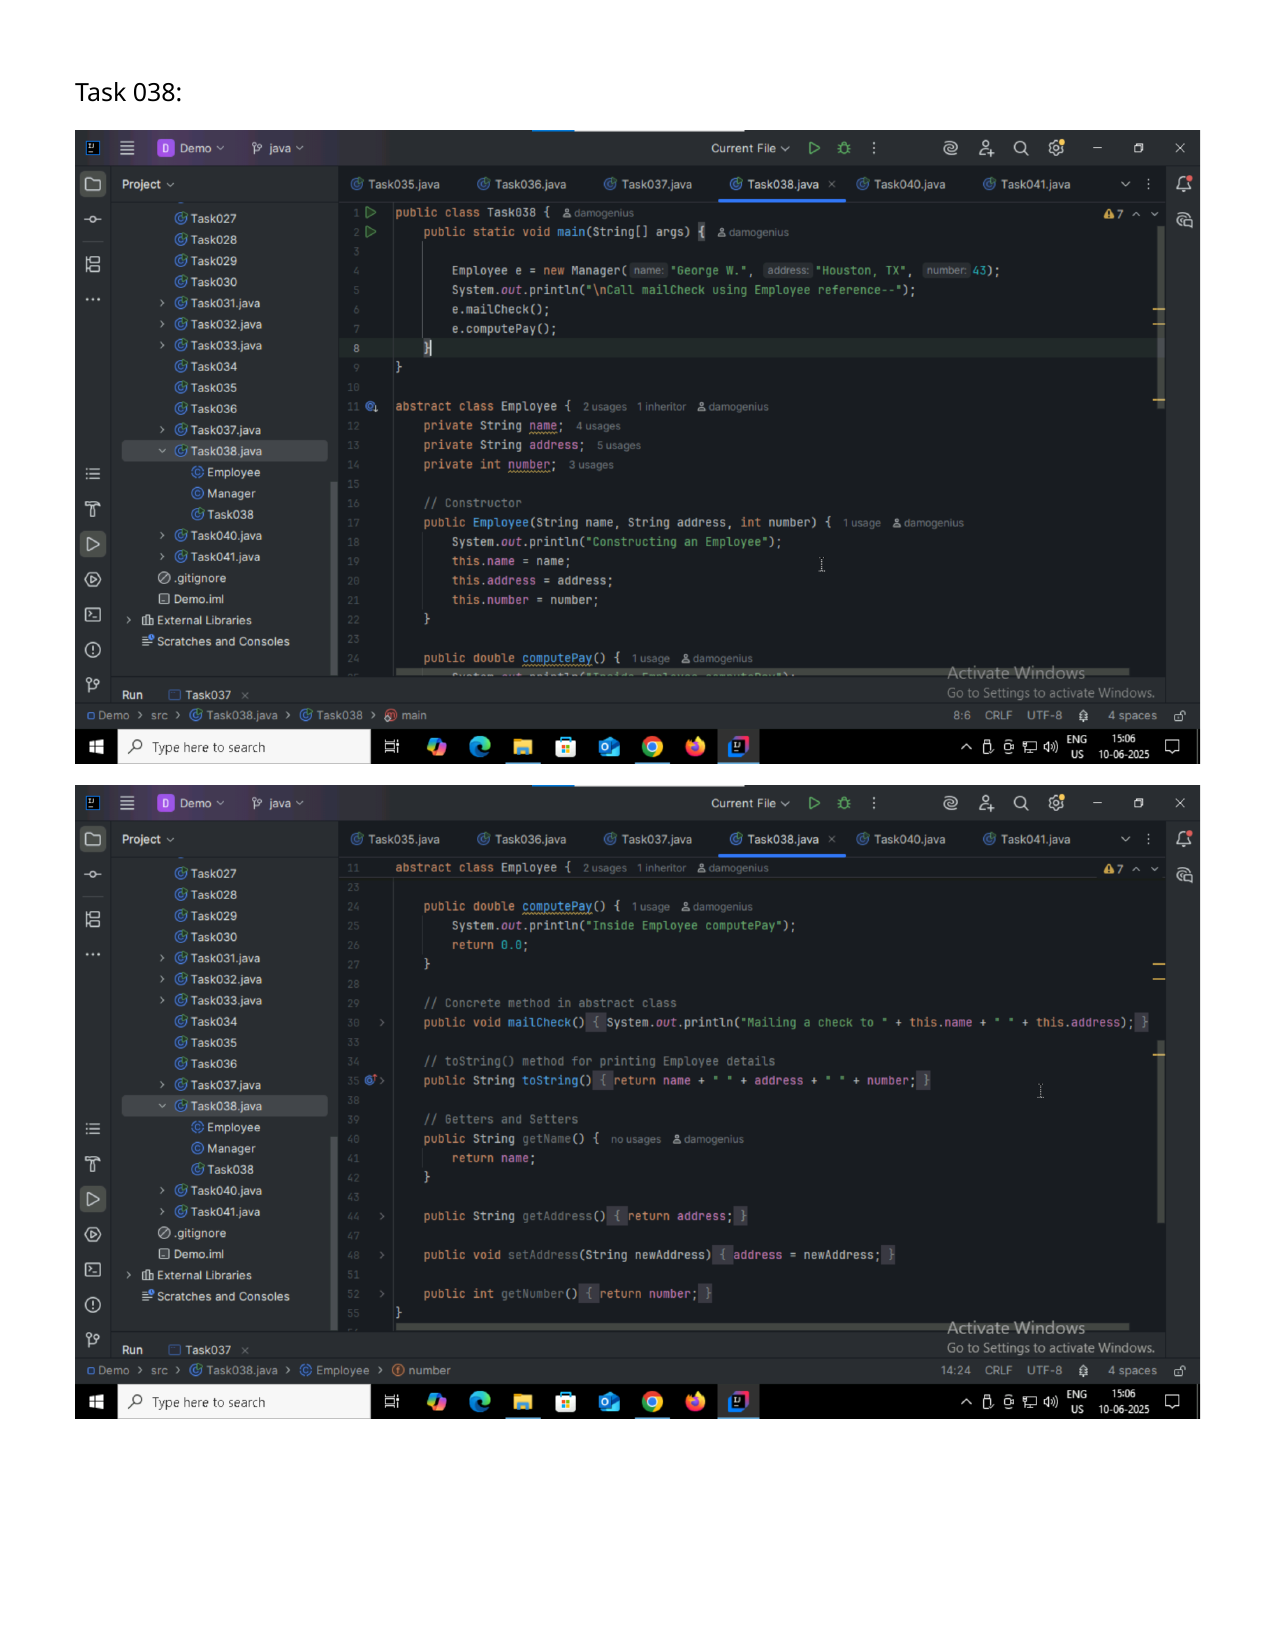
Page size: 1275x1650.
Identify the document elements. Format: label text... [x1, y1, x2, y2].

text Task 038: [75, 75, 1200, 109]
picture [75, 785, 1200, 1419]
picture [75, 130, 1200, 764]
